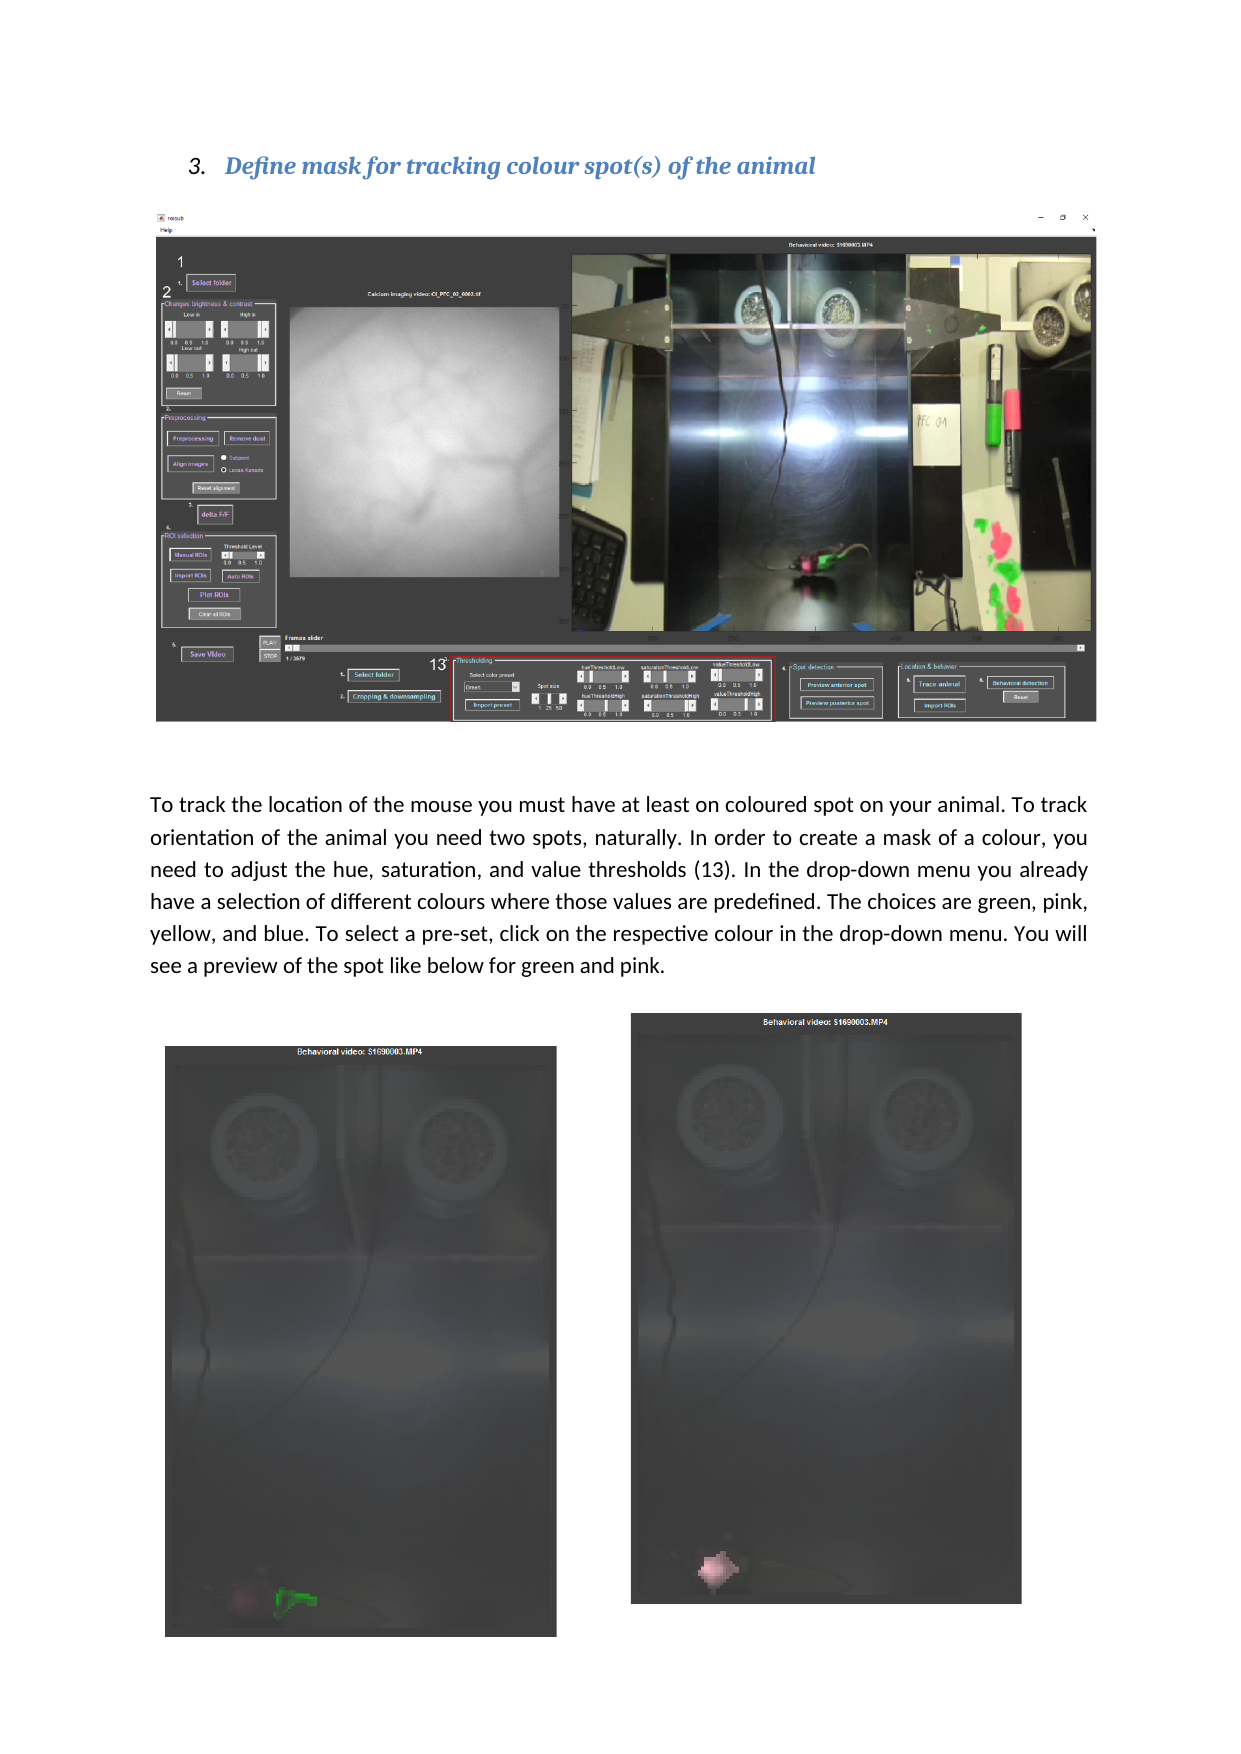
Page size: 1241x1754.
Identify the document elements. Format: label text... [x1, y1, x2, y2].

picture [630, 1013, 1022, 1604]
text To track the location of the mouse you must have at least on coloured spot on your animal. To track orientation of the animal you need two spots, naturally. In order to create a mask of a colour, you need to adjust the hue, saturation, and value thresholds (13). In the drop-down menu you already have a selection of different colours where those values are predefined. The choices are green, pink, yellow, and blue. To select a pre-set, click on the respective colour in the drop-down menu. You will see a preview of the spot like below for green and pink. [150, 791, 1090, 979]
picture [156, 212, 1097, 722]
subtitle Define mask for tracking colour spot(s) of the animal [187, 150, 1090, 181]
picture [165, 1046, 557, 1637]
